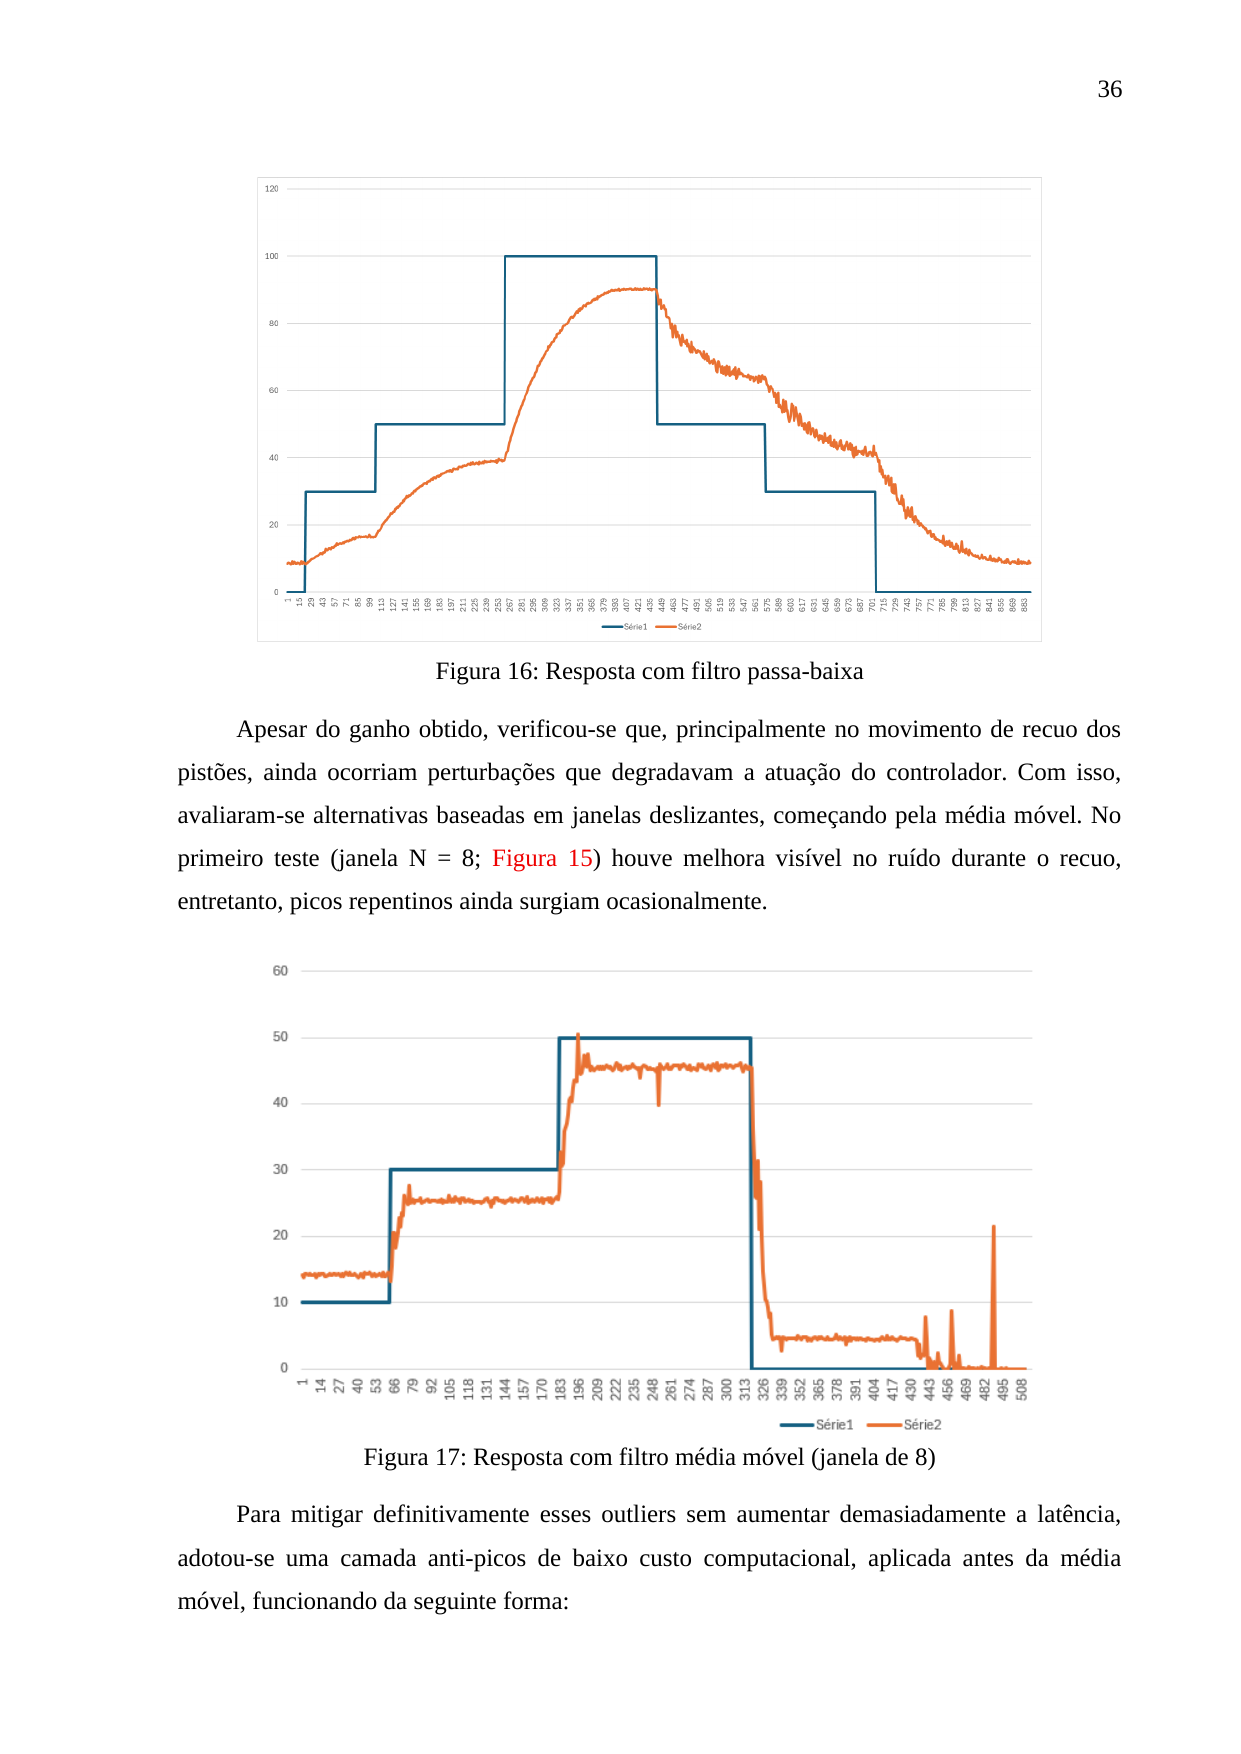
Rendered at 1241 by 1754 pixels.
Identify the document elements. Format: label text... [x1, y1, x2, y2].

picture [267, 958, 1033, 1442]
text Para mitigar definitivamente esses outliers sem aumentar demasiadamente a latência, adotou-se uma camada anti-picos de baixo custo computacional, aplicada antes da média móvel, funcionando da seguinte forma: [177, 1499, 1122, 1614]
text Figura 17: Resposta com filtro média móvel (janela de 8) [177, 1442, 1122, 1471]
picture [257, 177, 1042, 642]
text Figura 16: Resposta com filtro passa-baixa [177, 656, 1122, 685]
text Apesar do ganho obtido, verificou-se que, principalmente no movimento de recuo dos pistões, ainda ocorriam perturbações que degradavam a atuação do controlador. Com isso, avaliaram-se alternativas baseadas em janelas deslizantes, começando pela média móvel. No primeiro teste (janela N = 8; Figura 15) houve melhora visível no ruído durante o recuo, entretanto, picos repentinos ainda surgiam ocasionalmente. [177, 714, 1122, 915]
